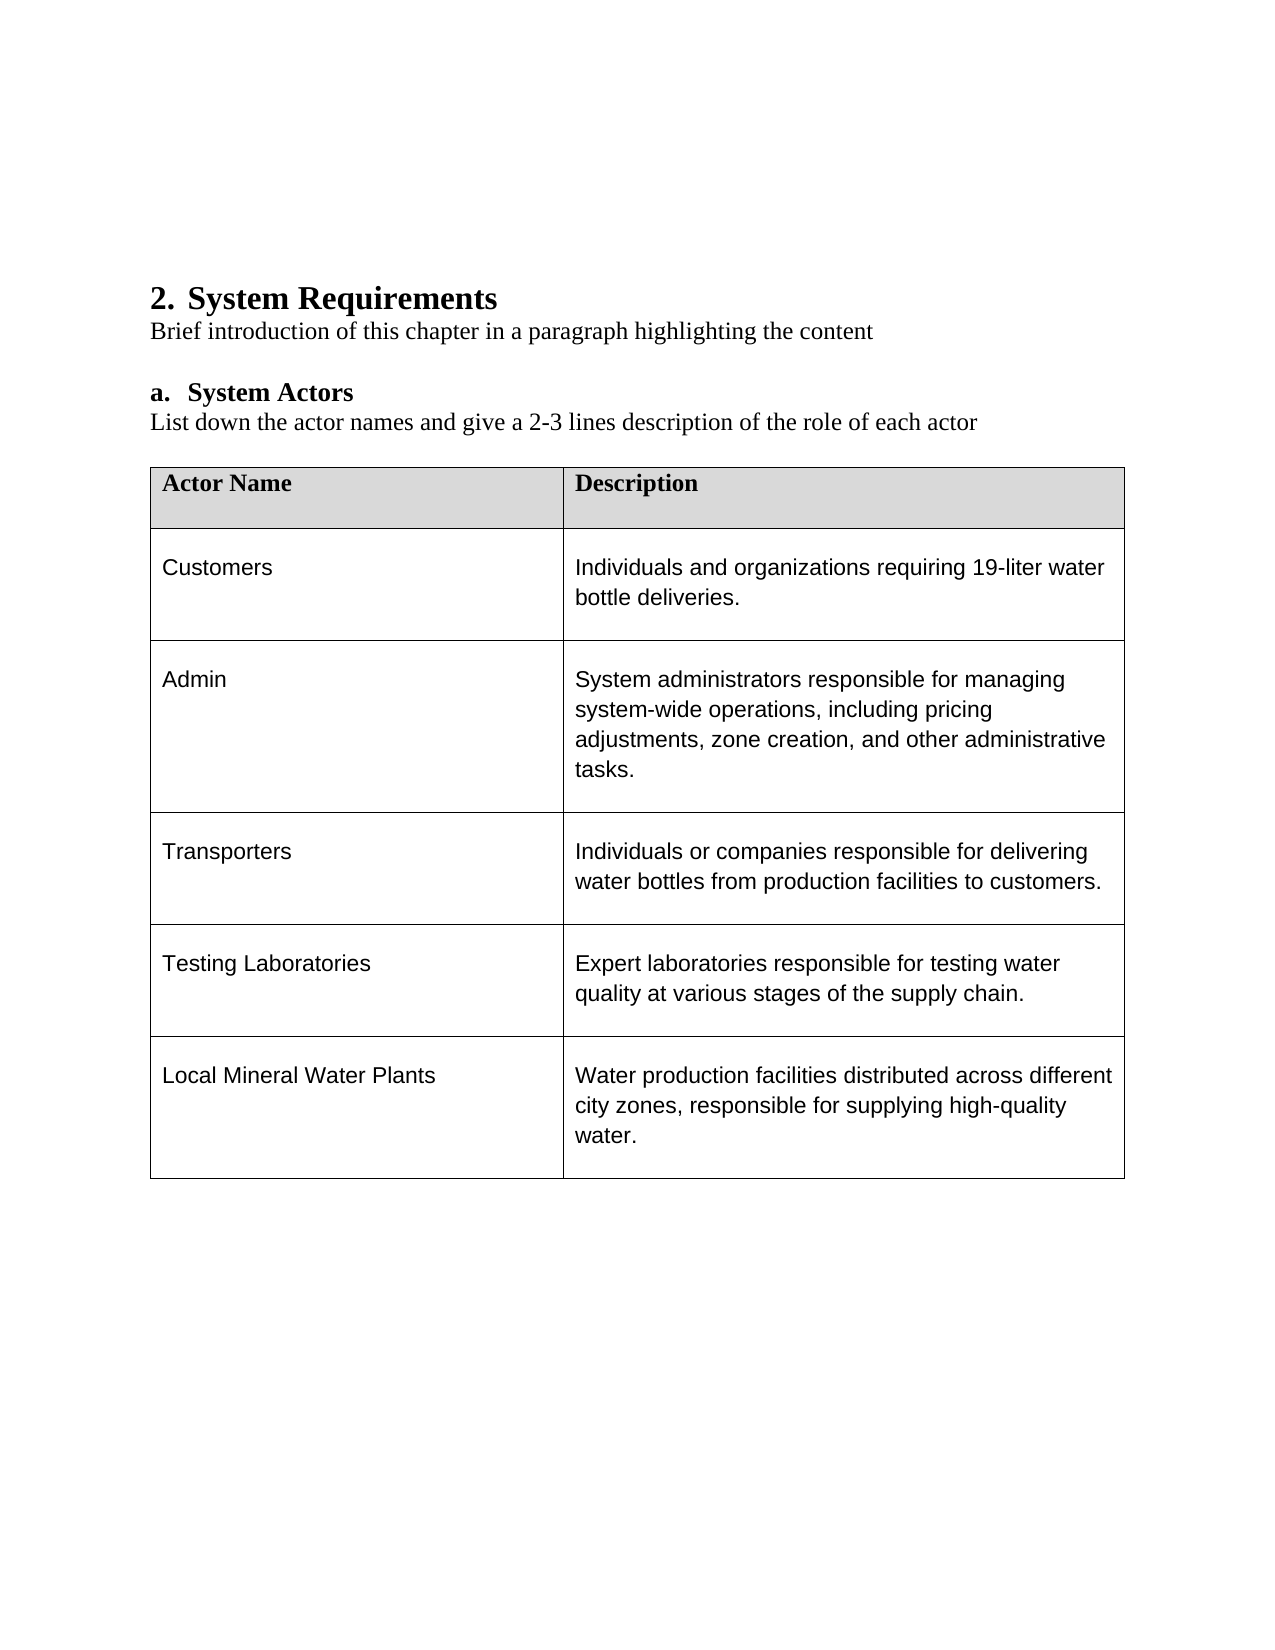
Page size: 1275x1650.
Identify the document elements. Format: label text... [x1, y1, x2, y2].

table_cell Individuals and organizations requiring 19-liter water bottle deliveries. [564, 529, 1124, 639]
table_cell Expert laboratories responsible for testing water quality at various stages of the supply chain. [564, 925, 1124, 1036]
table_cell Customers [151, 529, 563, 639]
subtitle System Actors [150, 376, 1125, 407]
table_cell Admin [151, 641, 563, 812]
table_header Description [564, 468, 1124, 528]
table_header Actor Name [151, 468, 563, 528]
table_cell System administrators responsible for managing system-wide operations, including pricing adjustments, zone creation, and other administrative tasks. [564, 641, 1124, 812]
text Brief introduction of this chapter in a paragraph highlighting the content [150, 316, 1125, 345]
table_cell Individuals or companies responsible for delivering water bottles from production facilities to customers. [564, 813, 1124, 924]
table_cell Testing Laboratories [151, 925, 563, 1036]
subtitle System Requirements [150, 278, 1125, 316]
table_cell Local Mineral Water Plants [151, 1037, 563, 1178]
table_cell Water production facilities distributed across different city zones, responsible for supplying high-quality water. [564, 1037, 1124, 1178]
text List down the actor names and give a 2-3 lines description of the role of each actor [150, 407, 1125, 436]
table_cell Transporters [151, 813, 563, 924]
